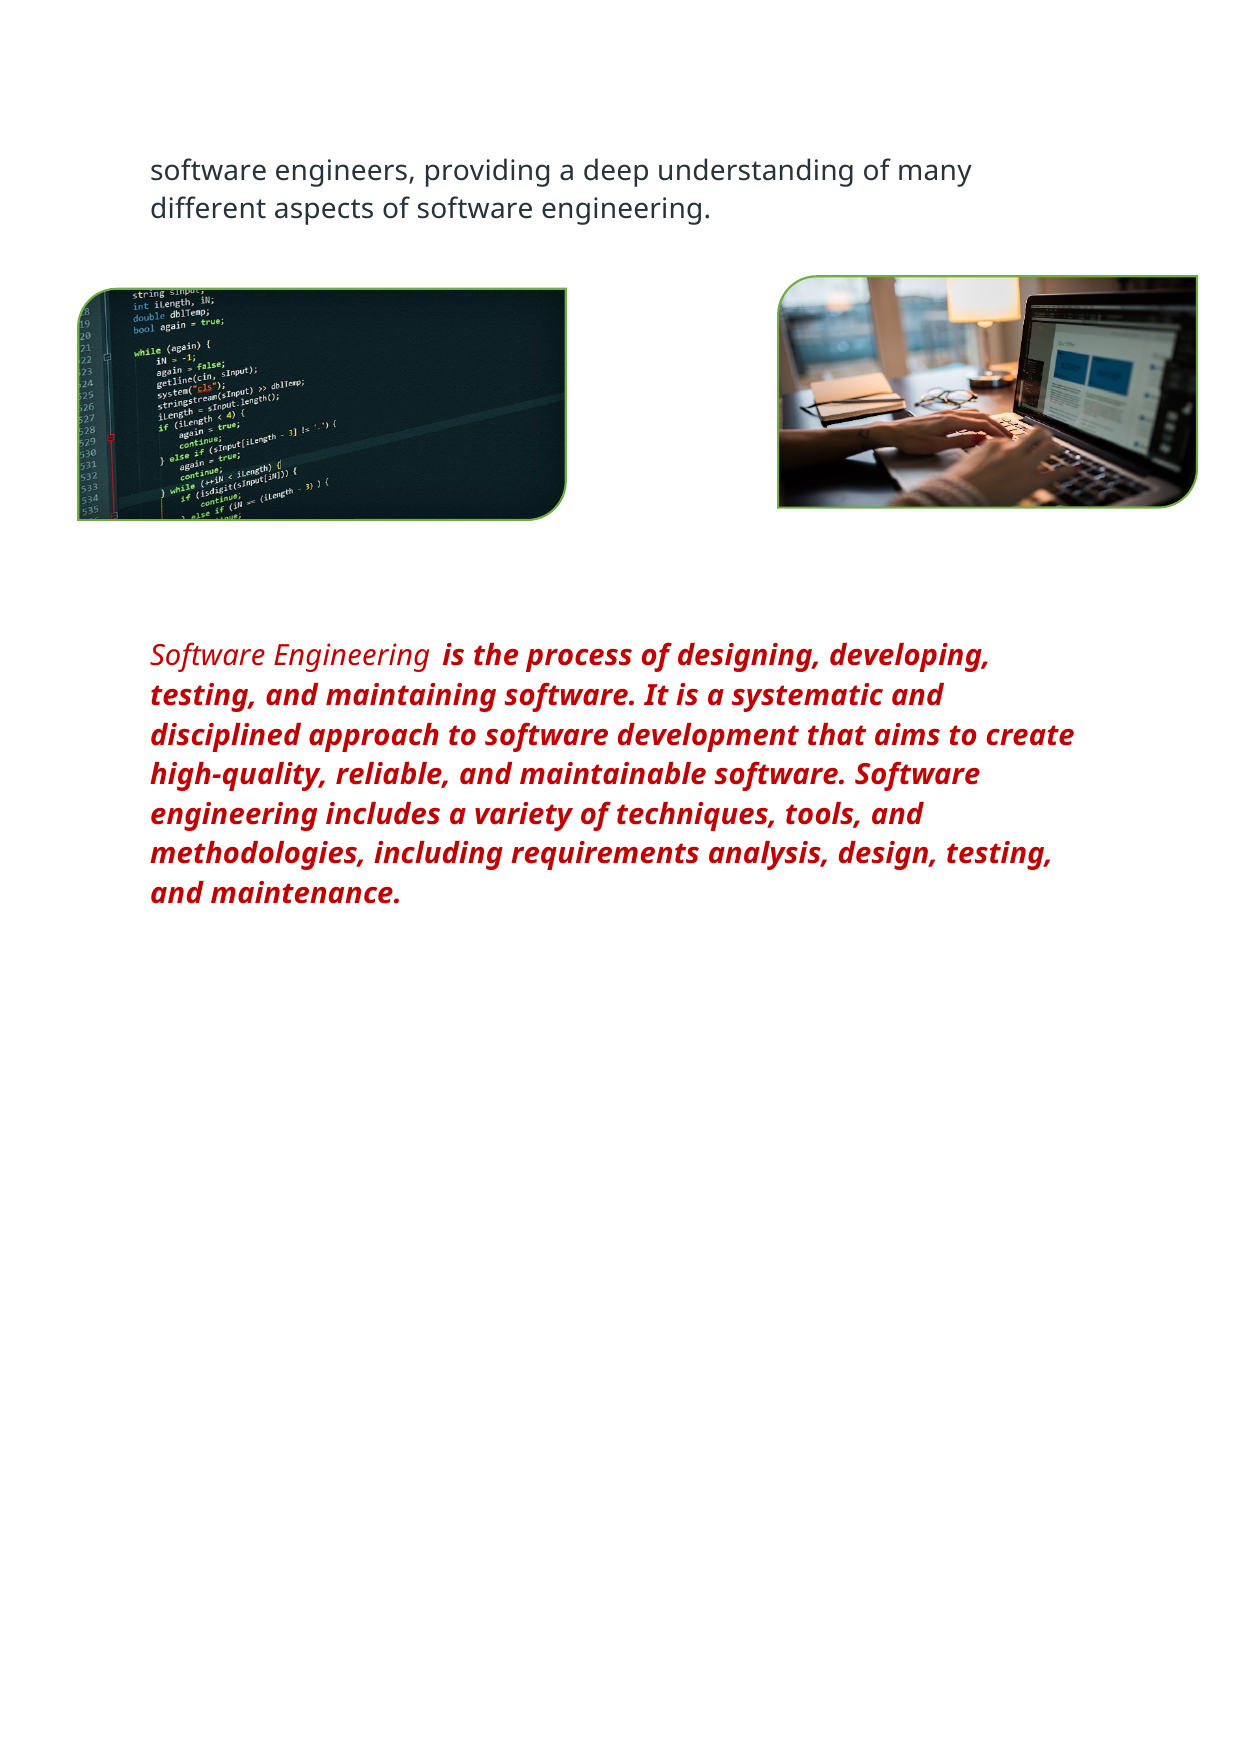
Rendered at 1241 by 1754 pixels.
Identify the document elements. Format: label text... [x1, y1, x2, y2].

picture [80, 290, 564, 519]
picture [780, 278, 1195, 506]
text Software Engineering is the process of designing, developing, testing, and maintaining software. It is a systematic and disciplined approach to software development that aims to create high-quality, reliable, and maintainable software. Software engineering includes a variety of techniques, tools, and methodologies, including requirements analysis, design, testing, and maintenance. [150, 634, 1090, 912]
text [150, 150, 1090, 227]
